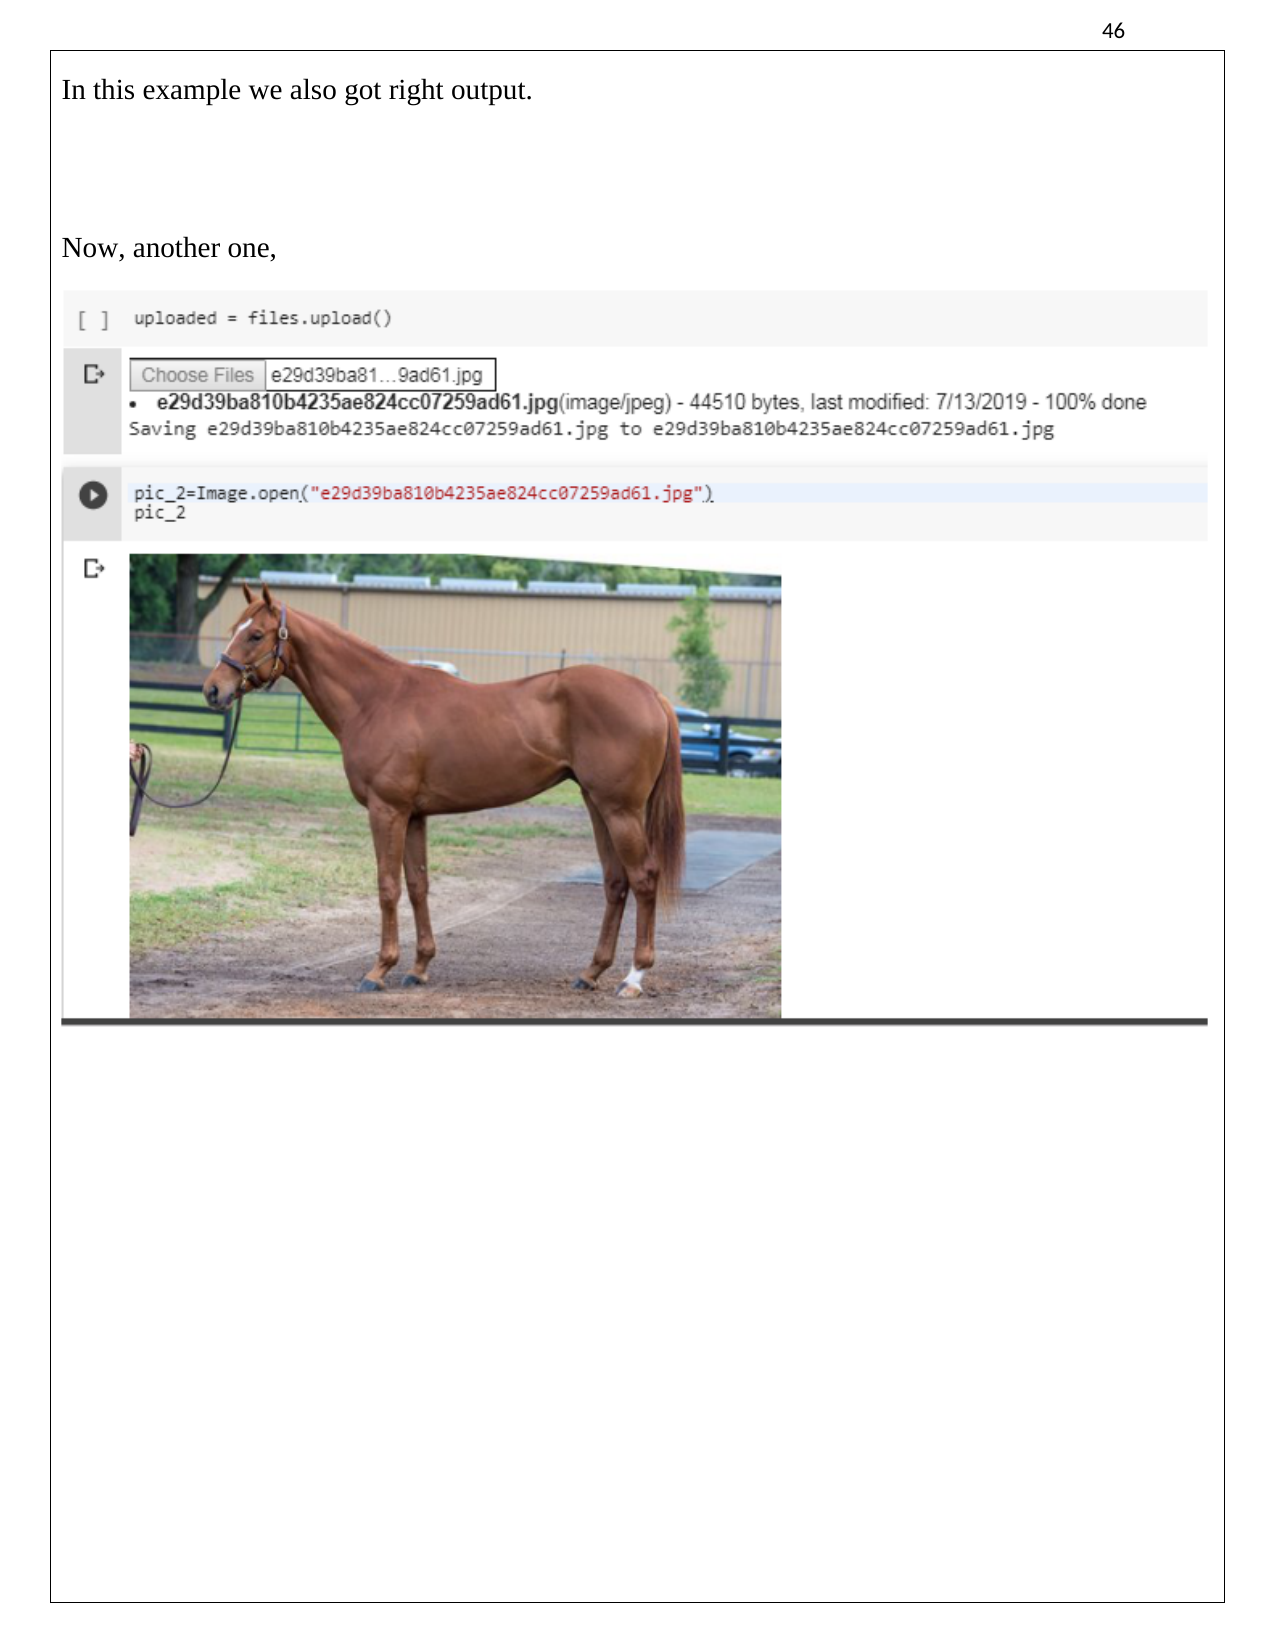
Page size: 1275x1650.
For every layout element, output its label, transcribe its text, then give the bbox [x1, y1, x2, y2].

picture [61, 283, 1208, 1027]
text Now, another one, [61, 230, 1198, 264]
text In this example we also got right output. [61, 72, 1198, 105]
